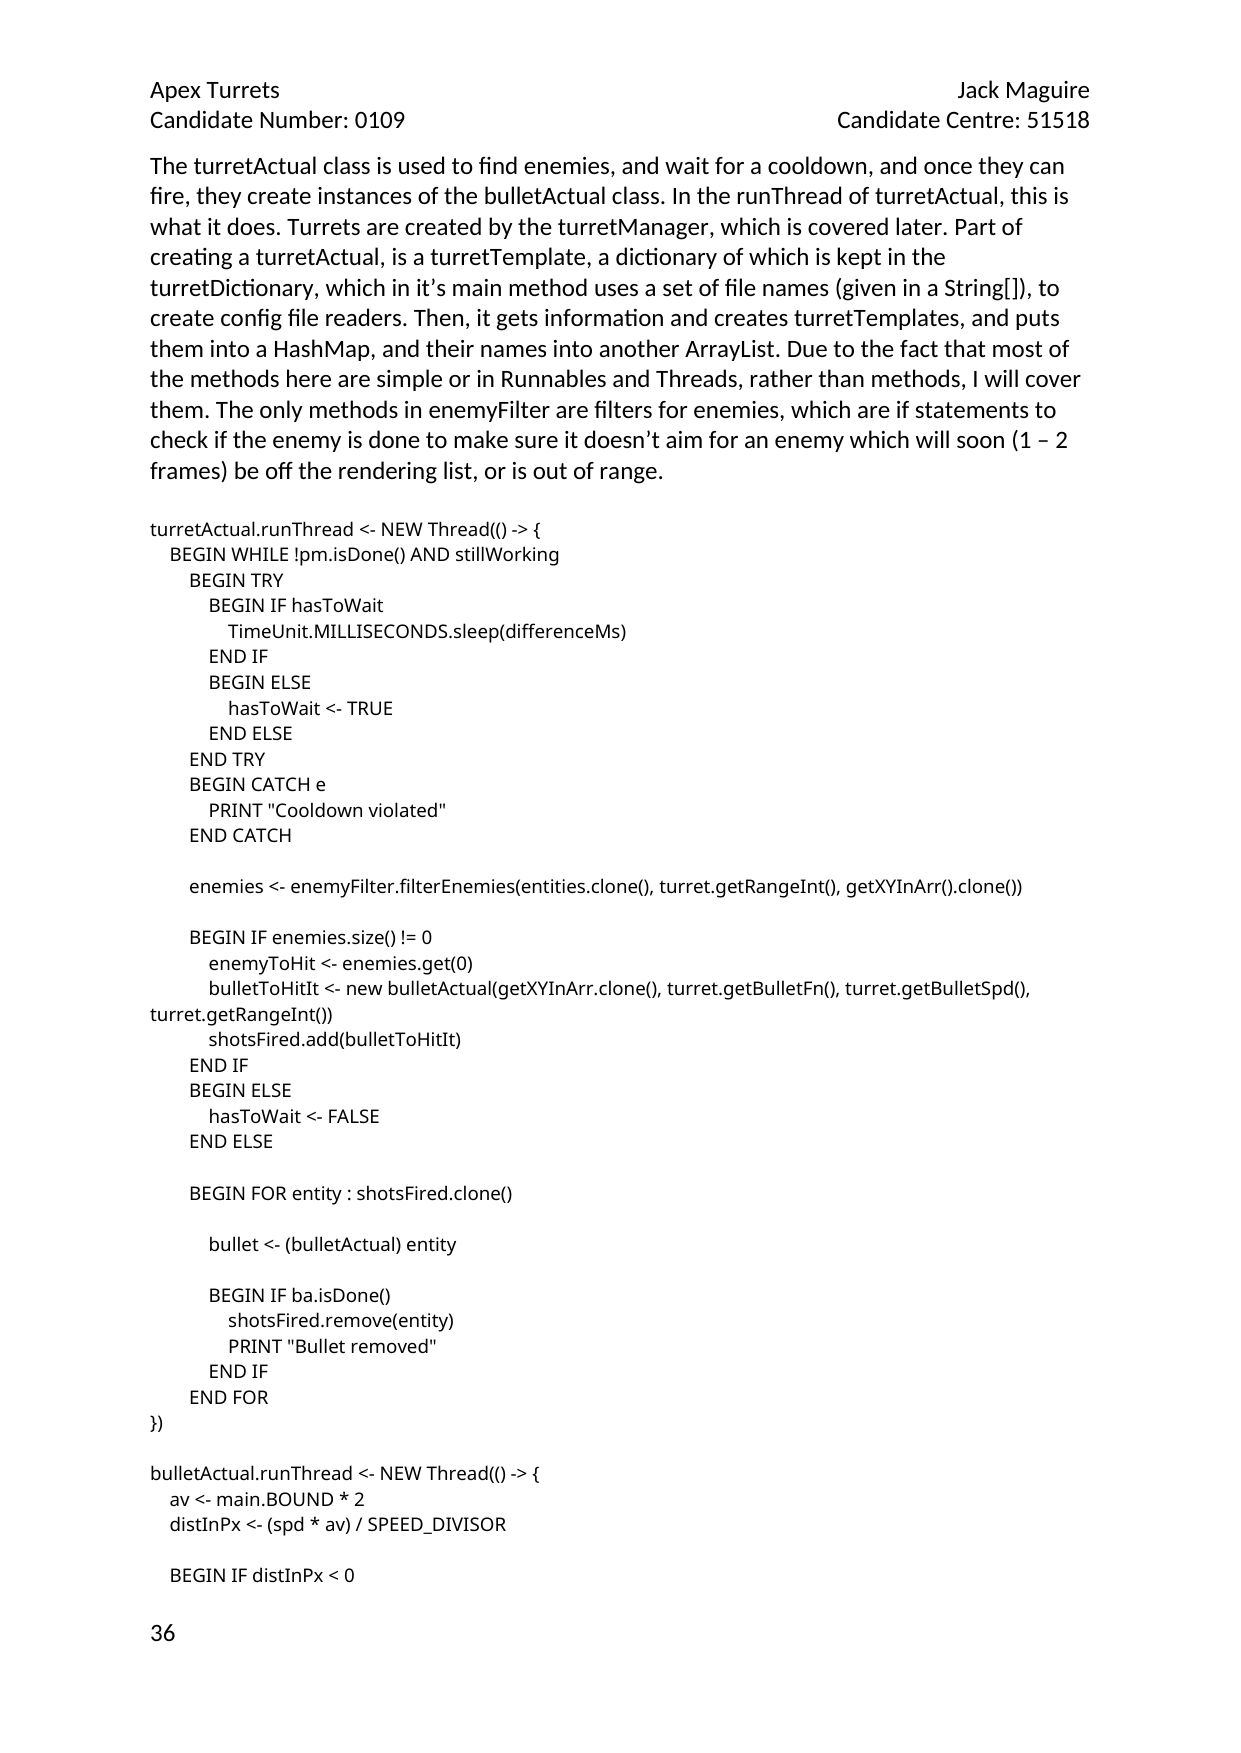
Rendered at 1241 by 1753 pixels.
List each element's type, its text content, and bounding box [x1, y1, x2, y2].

text BEGIN CATCH e [150, 771, 1090, 797]
text BEGIN IF hasToWait [150, 593, 1090, 618]
text }) [150, 1409, 1090, 1435]
text turretActual.runThread <- NEW Thread(() -> { [150, 516, 1090, 542]
text BEGIN IF ba.isDone() [150, 1282, 1090, 1307]
text BEGIN ELSE [150, 669, 1090, 695]
text av <- main.BOUND * 2 [150, 1486, 1090, 1512]
text END IF [150, 1052, 1090, 1078]
text END IF [150, 644, 1090, 669]
text PRINT "Bullet removed" [150, 1333, 1090, 1358]
text PRINT "Cooldown violated" [150, 797, 1090, 822]
text END CATCH [150, 822, 1090, 848]
text BEGIN IF enemies.size() != 0 [150, 924, 1090, 950]
text END ELSE [150, 720, 1090, 746]
text shotsFired.add(bulletToHitIt) [150, 1027, 1090, 1052]
text shotsFired.remove(entity) [150, 1307, 1090, 1333]
text BEGIN WHILE !pm.isDone() AND stillWorking [150, 542, 1090, 567]
text BEGIN IF distInPx < 0 [150, 1563, 1090, 1588]
text hasToWait <- FALSE [150, 1103, 1090, 1129]
text TimeUnit.MILLISECONDS.sleep(differenceMs) [150, 618, 1090, 644]
text END ELSE [150, 1129, 1090, 1154]
text enemyToHit <- enemies.get(0) [150, 950, 1090, 976]
text distInPx <- (spd * av) / SPEED_DIVISOR [150, 1512, 1090, 1537]
text BEGIN TRY [150, 567, 1090, 593]
text bullet <- (bulletActual) entity [150, 1231, 1090, 1256]
text hasToWait <- TRUE [150, 695, 1090, 720]
text bulletToHitIt <- new bulletActual(getXYInArr.clone(), turret.getBulletFn(), turret.getBulletSpd(), turret.getRangeInt()) [150, 976, 1090, 1027]
text bulletActual.runThread <- NEW Thread(() -> { [150, 1461, 1090, 1486]
text The turretActual class is used to find enemies, and wait for a cooldown, and once they can fire, they create instances of the bulletActual class. In the runThread of turretActual, this is what it does. Turrets are created by the turretManager, which is covered later. Part of creating a turretActual, is a turretTemplate, a dictionary of which is kept in the turretDictionary, which in it’s main method uses a set of file names (given in a String[]), to create config file readers. Then, it gets information and creates turretTemplates, and puts them into a HashMap, and their names into another ArrayList. Due to the fact that most of the methods here are simple or in Runnables and Threads, rather than methods, I will cover them. The only methods in enemyFilter are filters for enemies, which are if statements to check if the enemy is done to make sure it doesn’t aim for an enemy which will soon (1 – 2 frames) be off the rendering list, or is out of range. [150, 150, 1090, 486]
text END TRY [150, 746, 1090, 771]
text BEGIN FOR entity : shotsFired.clone() [150, 1180, 1090, 1205]
text enemies <- enemyFilter.filterEnemies(entities.clone(), turret.getRangeInt(), getXYInArr().clone()) [150, 873, 1090, 899]
text END FOR [150, 1384, 1090, 1409]
text BEGIN ELSE [150, 1078, 1090, 1103]
text END IF [150, 1358, 1090, 1384]
